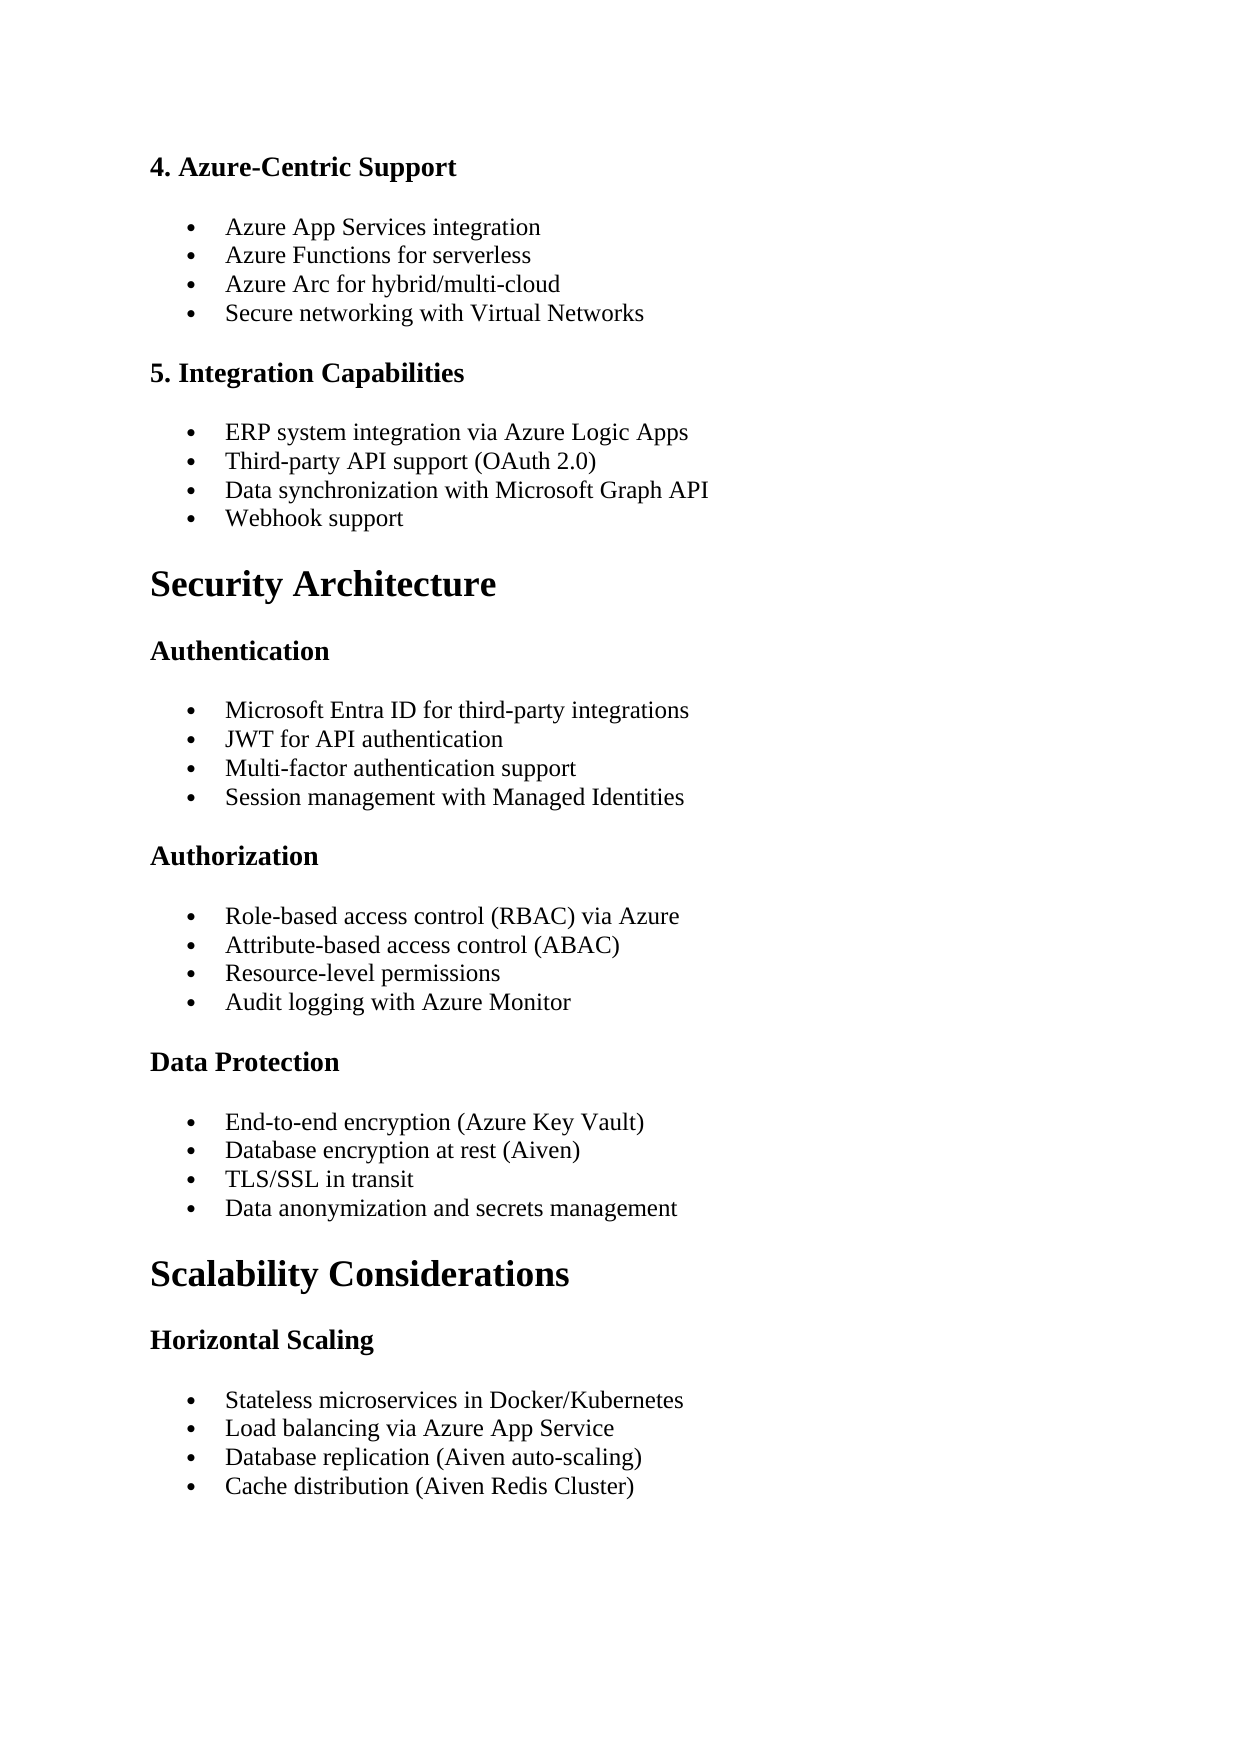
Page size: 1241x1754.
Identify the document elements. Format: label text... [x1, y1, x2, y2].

text Horizontal Scaling [150, 1323, 1090, 1356]
list Third-party API support (OAuth 2.0) [187, 446, 1090, 475]
list Load balancing via Azure App Service [187, 1413, 1090, 1442]
list Multi-factor authentication support [187, 753, 1090, 782]
list Resource-level permissions [187, 958, 1090, 987]
list Azure Functions for serverless [187, 240, 1090, 269]
list Database encryption at rest (Aiven) [187, 1136, 1090, 1164]
text 5. Integration Capabilities [150, 356, 1090, 388]
list Session management with Managed Identities [187, 782, 1090, 810]
list Database replication (Aiven auto-scaling) [187, 1442, 1090, 1471]
list Secure networking with Virtual Networks [187, 298, 1090, 327]
text Security Architecture [150, 561, 1090, 604]
list JWT for API authentication [187, 724, 1090, 753]
list TLS/SSL in transit [187, 1164, 1090, 1193]
list Data synchronization with Microsoft Graph API [187, 475, 1090, 503]
list ERP system integration via Azure Logic Apps [187, 417, 1090, 446]
list Microsoft Entra ID for third-party integrations [187, 695, 1090, 724]
text Authorization [150, 839, 1090, 872]
list Azure App Services integration [187, 212, 1090, 240]
text Scalability Considerations [150, 1251, 1090, 1294]
list Audit logging with Azure Monitor [187, 987, 1090, 1016]
list Stateless microservices in Docker/Kubernetes [187, 1385, 1090, 1413]
text 4. Azure-Centric Support [150, 150, 1090, 182]
list Attribute-based access control (ABAC) [187, 930, 1090, 958]
list Role-based access control (RBAC) via Azure [187, 901, 1090, 930]
list Webhook support [187, 503, 1090, 532]
list Azure Arc for hybrid/multi-cloud [187, 269, 1090, 298]
list Cache distribution (Aiven Redis Cluster) [187, 1471, 1090, 1500]
text Authentication [150, 634, 1090, 666]
text Data Protection [150, 1045, 1090, 1078]
list Data anonymization and secrets management [187, 1193, 1090, 1222]
list End-to-end encryption (Azure Key Vault) [187, 1107, 1090, 1136]
